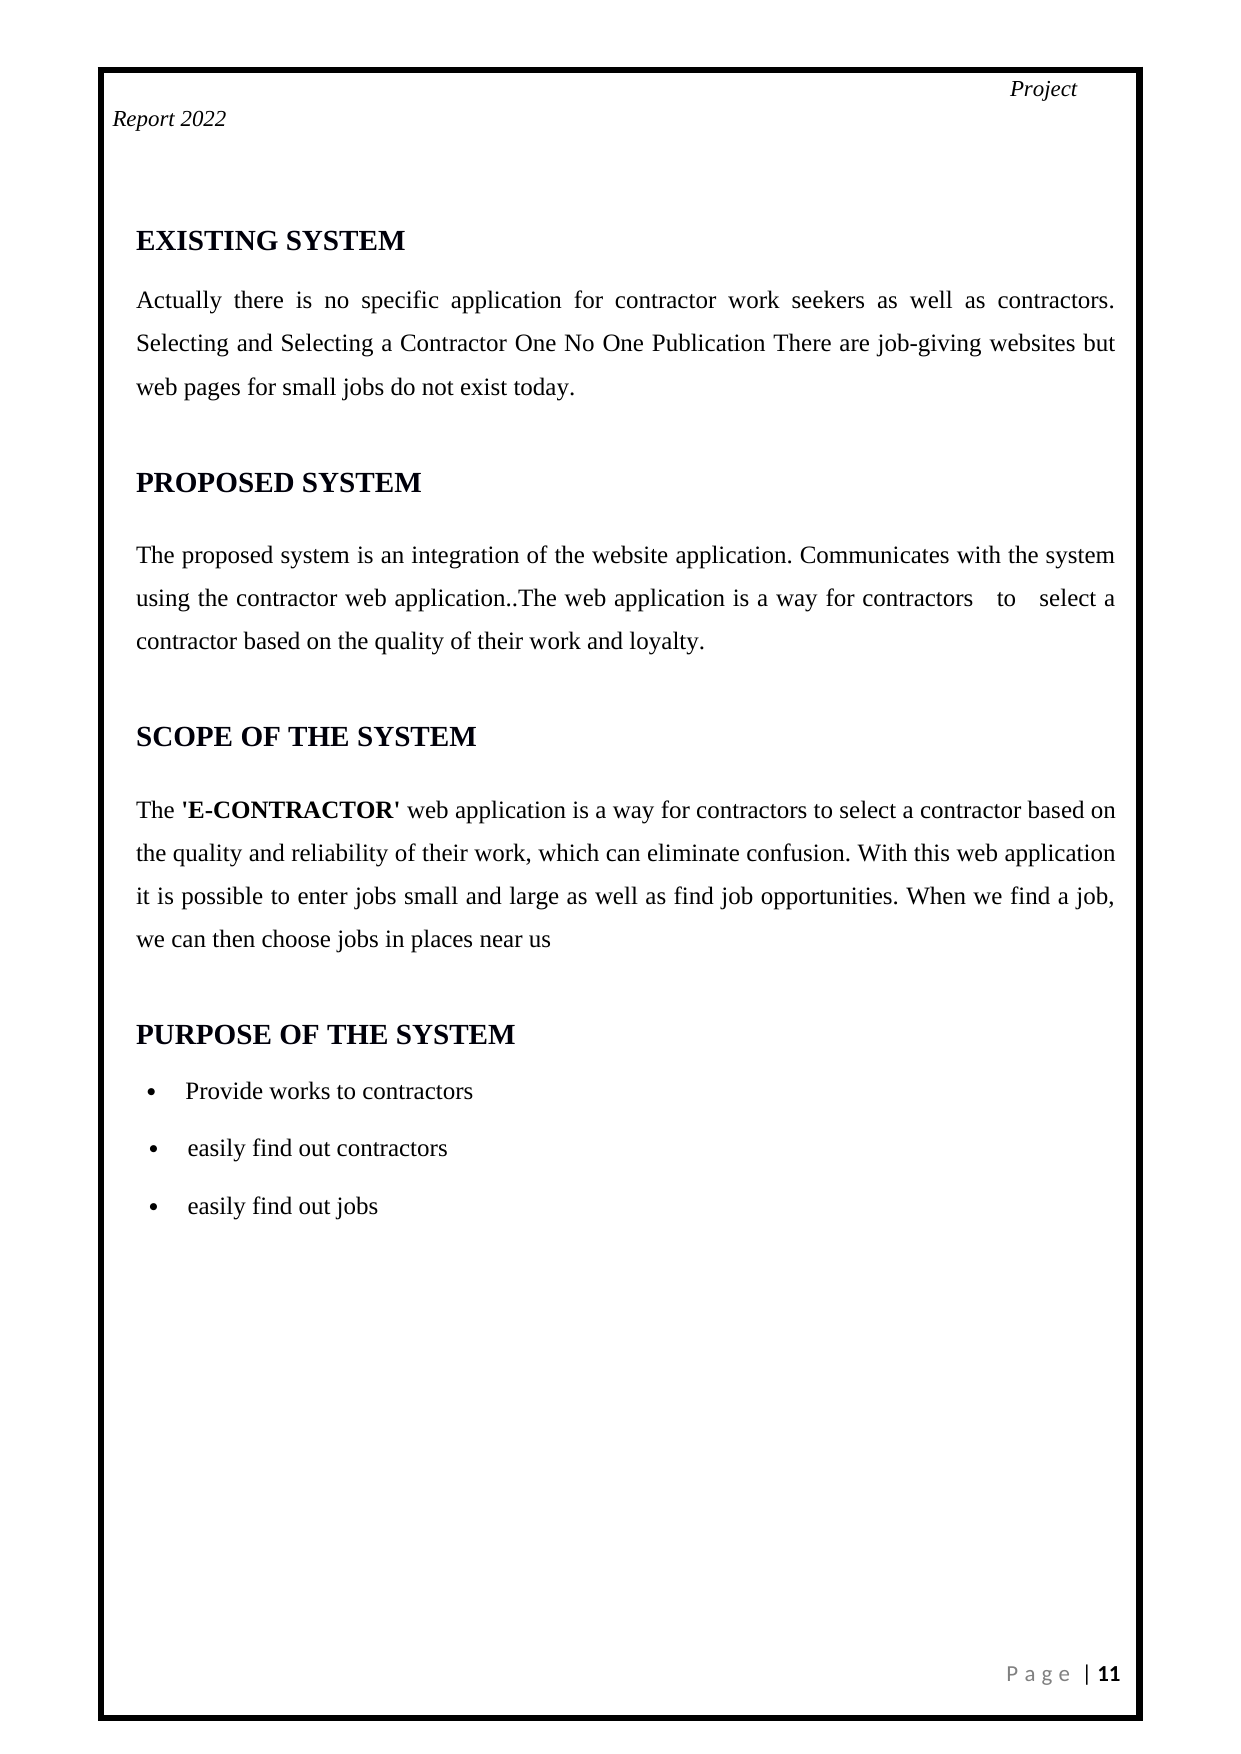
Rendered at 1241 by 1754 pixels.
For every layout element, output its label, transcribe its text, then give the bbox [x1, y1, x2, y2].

list Provide works to contractors [148, 1076, 1128, 1104]
list easily find out jobs [150, 1191, 1128, 1219]
text The proposed system is an integration of the website application. Communicates with the system using the contractor web application..The web application is a way for contractors to select a contractor based on the quality of their work and loyalty. [136, 540, 1116, 655]
subtitle The 'E-CONTRACTOR' web application is a way for contractors to select a contractor based on the quality and reliability of their work, which can eliminate confusion. With this web application it is possible to enter jobs small and large as well as find job opportunities. When we find a job, we can then choose jobs in places near us [136, 795, 1116, 953]
text SCOPE OF THE SYSTEM [136, 719, 1116, 753]
text EXISTING SYSTEM [136, 223, 1128, 256]
list easily find out contractors [150, 1133, 1128, 1162]
text Actually there is no specific application for contractor work seekers as well as contractors. Selecting and Selecting a Contractor One No One Publication There are job-giving websites but web pages for small jobs do not exist today. [136, 285, 1116, 400]
text PROPOSED SYSTEM [136, 465, 1128, 498]
subtitle PURPOSE OF THE SYSTEM [136, 1017, 898, 1051]
